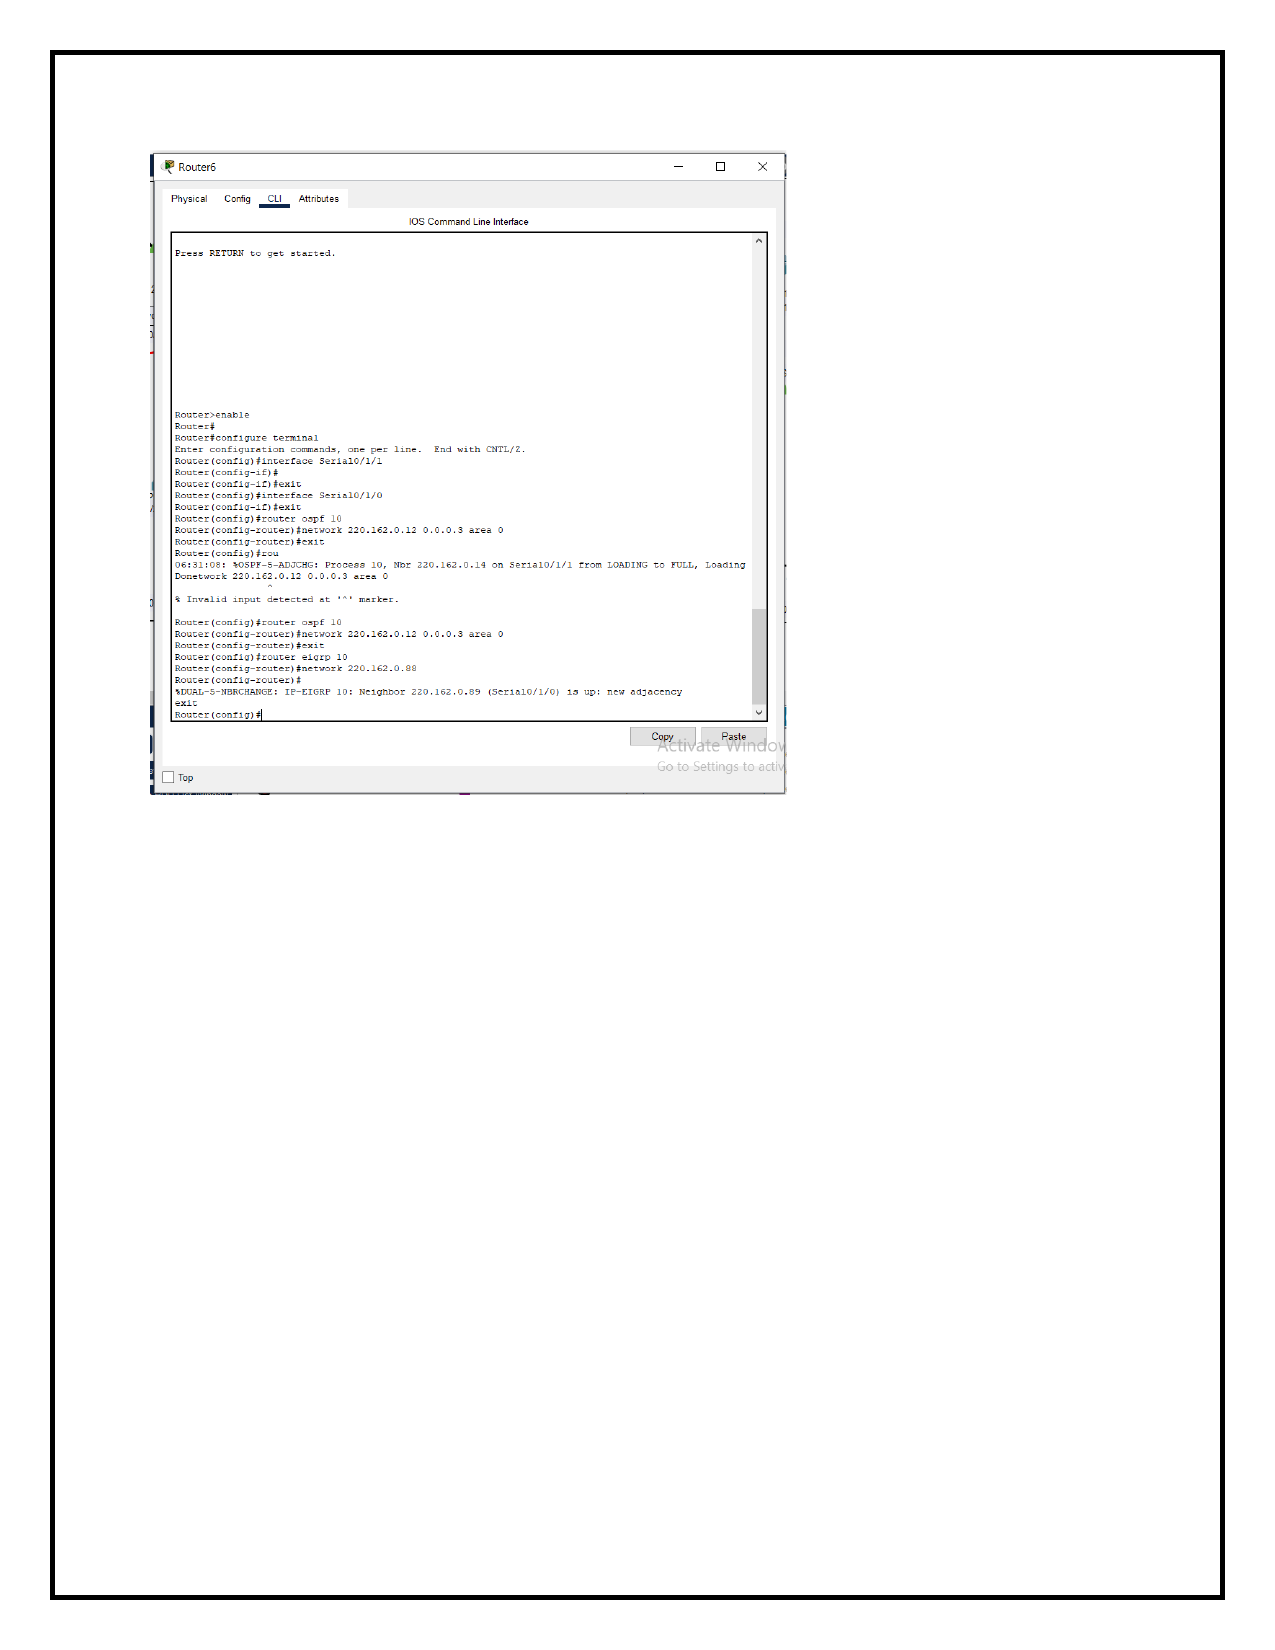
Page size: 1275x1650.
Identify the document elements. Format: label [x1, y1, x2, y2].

picture [150, 150, 787, 795]
